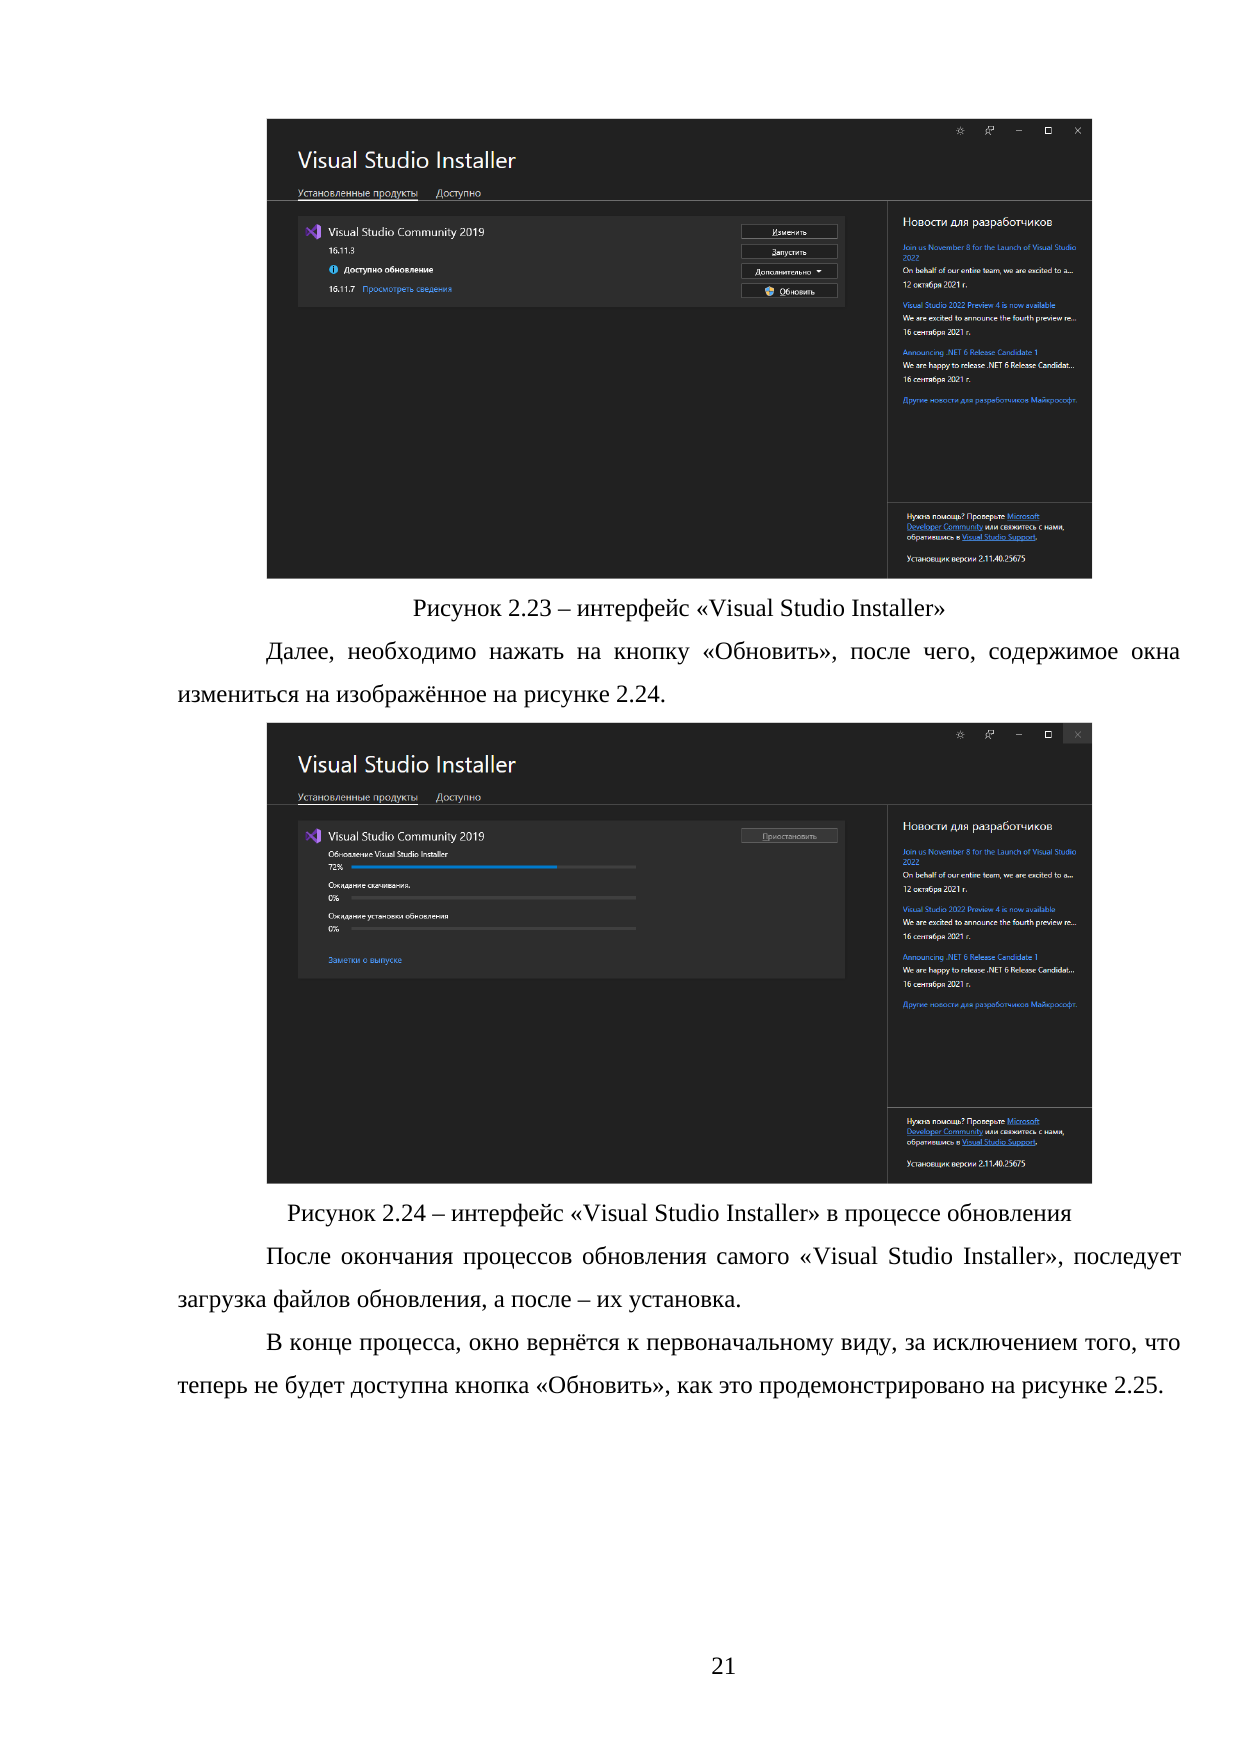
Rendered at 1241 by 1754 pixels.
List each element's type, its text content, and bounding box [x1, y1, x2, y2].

text Рисунок 2.24 – интерфейс «Visual Studio Installer» в процессе обновления [177, 1198, 1181, 1227]
picture [266, 722, 1093, 1184]
text Рисунок 2.23 – интерфейс «Visual Studio Installer» [177, 593, 1181, 622]
picture [266, 118, 1093, 579]
text После окончания процессов обновления самого «Visual Studio Installer», последует загрузка файлов обновления, а после – их установка. [177, 1241, 1181, 1313]
text Далее, необходимо нажать на кнопку «Обновить», после чего, содержимое окна измениться на изображённое на рисунке 2.24. [177, 636, 1181, 708]
text В конце процесса, окно вернётся к первоначальному виду, за исключением того, что теперь не будет доступна кнопка «Обновить», как это продемонстрировано на рисунке 2.25. [177, 1327, 1181, 1399]
